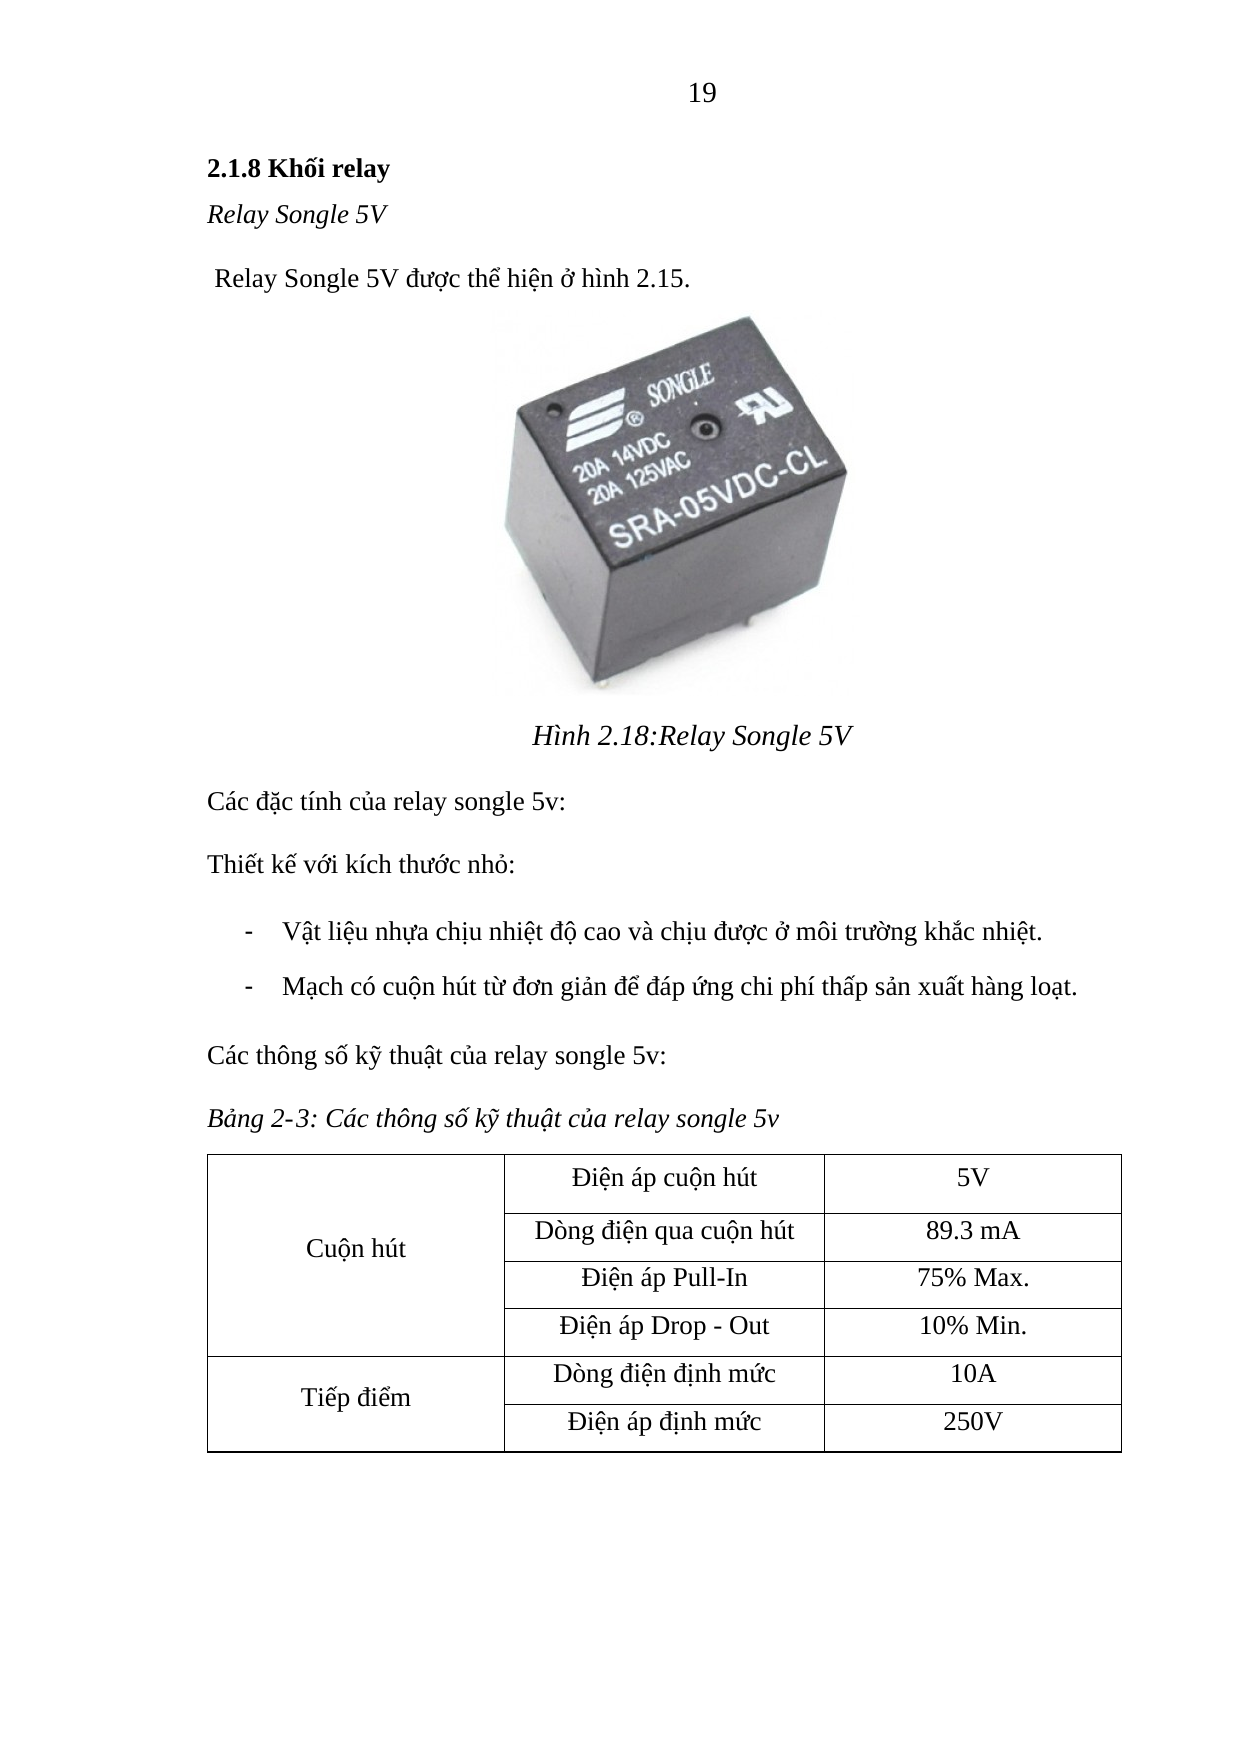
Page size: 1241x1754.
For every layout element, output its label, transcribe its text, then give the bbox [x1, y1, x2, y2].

subtitle Khối relay [207, 152, 1122, 183]
table_header Cuộn hút [208, 1155, 504, 1356]
table_cell Điện áp Pull-In [505, 1262, 824, 1308]
table_cell Dòng điện định mức [505, 1357, 824, 1404]
text Thiết kế với kích thước nhỏ: [207, 848, 1122, 879]
text Relay Songle 5V được thể hiện ở hình 2.15. [207, 262, 1122, 293]
text Bảng 2-3: Các thông số kỹ thuật của relay songle 5v [207, 1102, 1122, 1133]
list Vật liệu nhựa chịu nhiệt độ cao và chịu được ở môi trường khắc nhiệt. [244, 912, 1122, 948]
text Relay Songle 5V [207, 198, 1122, 230]
table_header Điện áp cuộn hút [505, 1155, 824, 1213]
text Các thông số kỹ thuật của relay songle 5v: [207, 1039, 1122, 1070]
table_cell 75% Max. [825, 1262, 1121, 1308]
table_cell 10% Min. [825, 1309, 1121, 1356]
table_cell Tiếp điểm [208, 1357, 504, 1451]
table_cell 250V [825, 1405, 1121, 1451]
table_header 5V [825, 1155, 1121, 1213]
table_cell 89.3 mA [825, 1214, 1121, 1261]
table_cell Điện áp định mức [505, 1405, 824, 1451]
table_cell Dòng điện qua cuộn hút [505, 1214, 824, 1261]
table_cell Điện áp Drop - Out [505, 1309, 824, 1356]
picture [481, 310, 868, 696]
list Mạch có cuộn hút từ đơn giản để đáp ứng chi phí thấp sản xuất hàng loạt. [244, 967, 1122, 1004]
table_cell 10A [825, 1357, 1121, 1404]
